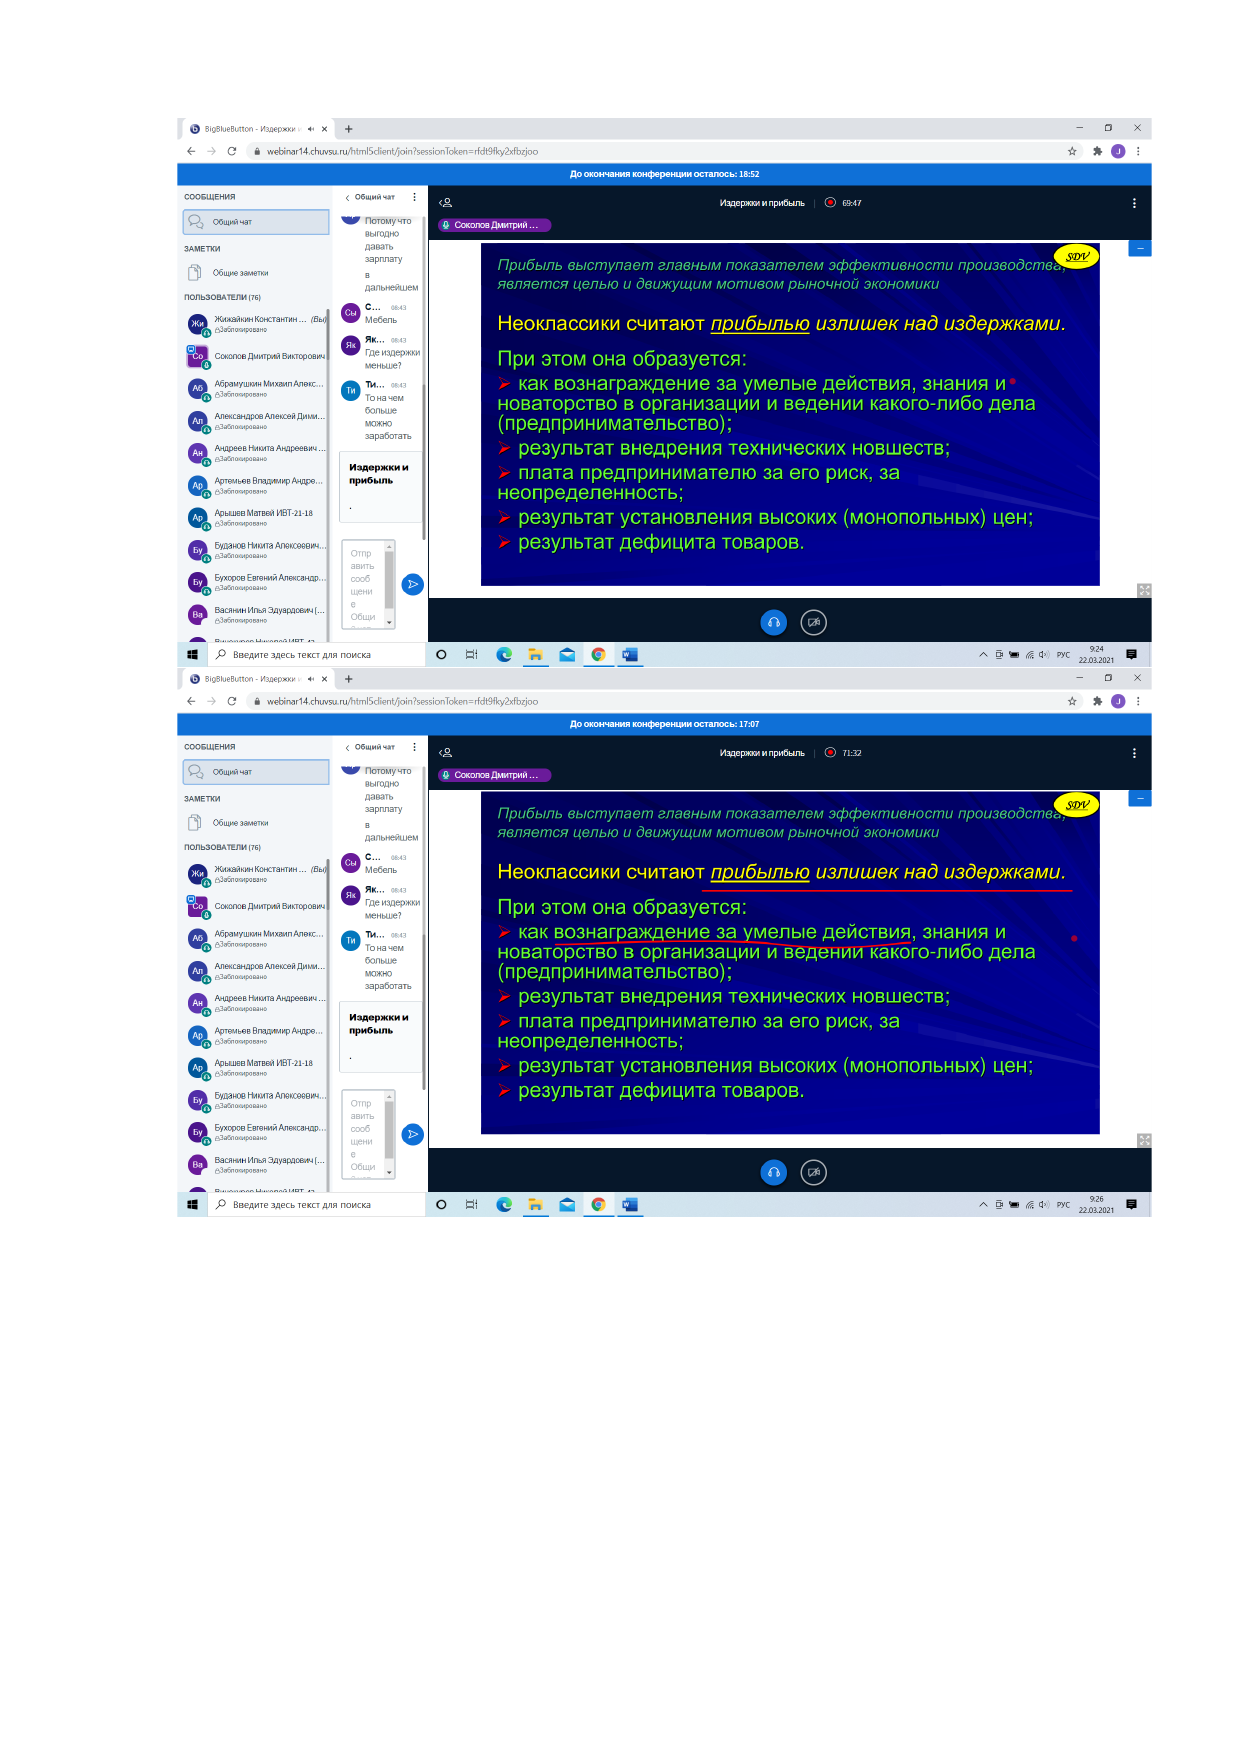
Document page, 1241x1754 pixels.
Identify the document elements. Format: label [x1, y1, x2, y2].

picture [177, 118, 1152, 667]
picture [177, 668, 1152, 1217]
